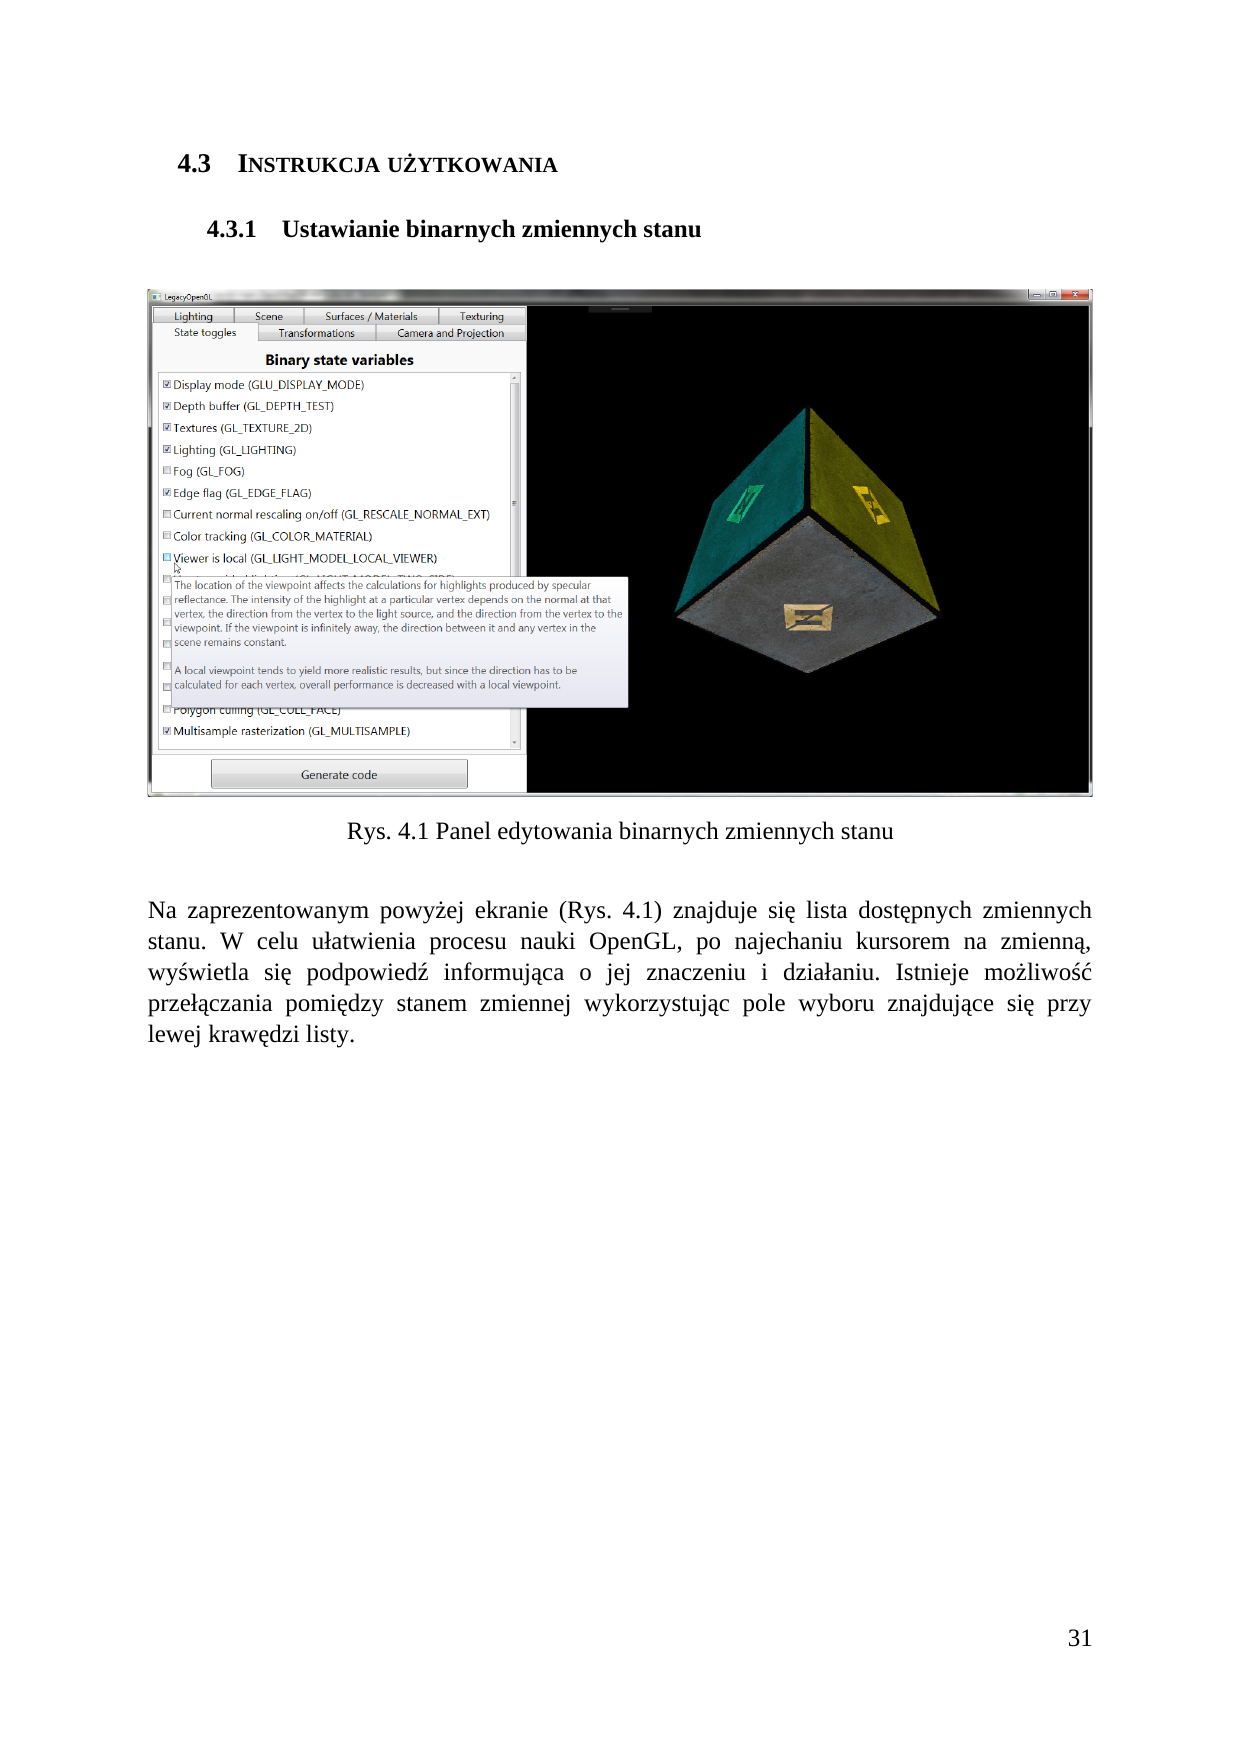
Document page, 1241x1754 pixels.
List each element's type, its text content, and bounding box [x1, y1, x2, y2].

text Rys. 4.1 Panel edytowania binarnych zmiennych stanu [148, 816, 1093, 845]
subtitle Instrukcja użytkowania [177, 148, 1093, 179]
subtitle Ustawianie binarnych zmiennych stanu [207, 214, 1093, 243]
text Na zaprezentowanym powyżej ekranie (Rys. 4.1) znajduje się lista dostępnych zmiennych stanu. W celu ułatwienia procesu nauki OpenGL, po najechaniu kursorem na zmienną, wyświetla się podpowiedź informująca o jej znaczeniu i działaniu. Istnieje możliwość przełączania pomiędzy stanem zmiennej wykorzystując pole wyboru znajdujące się przy lewej krawędzi listy. [148, 864, 1093, 1048]
picture [147, 289, 1093, 797]
